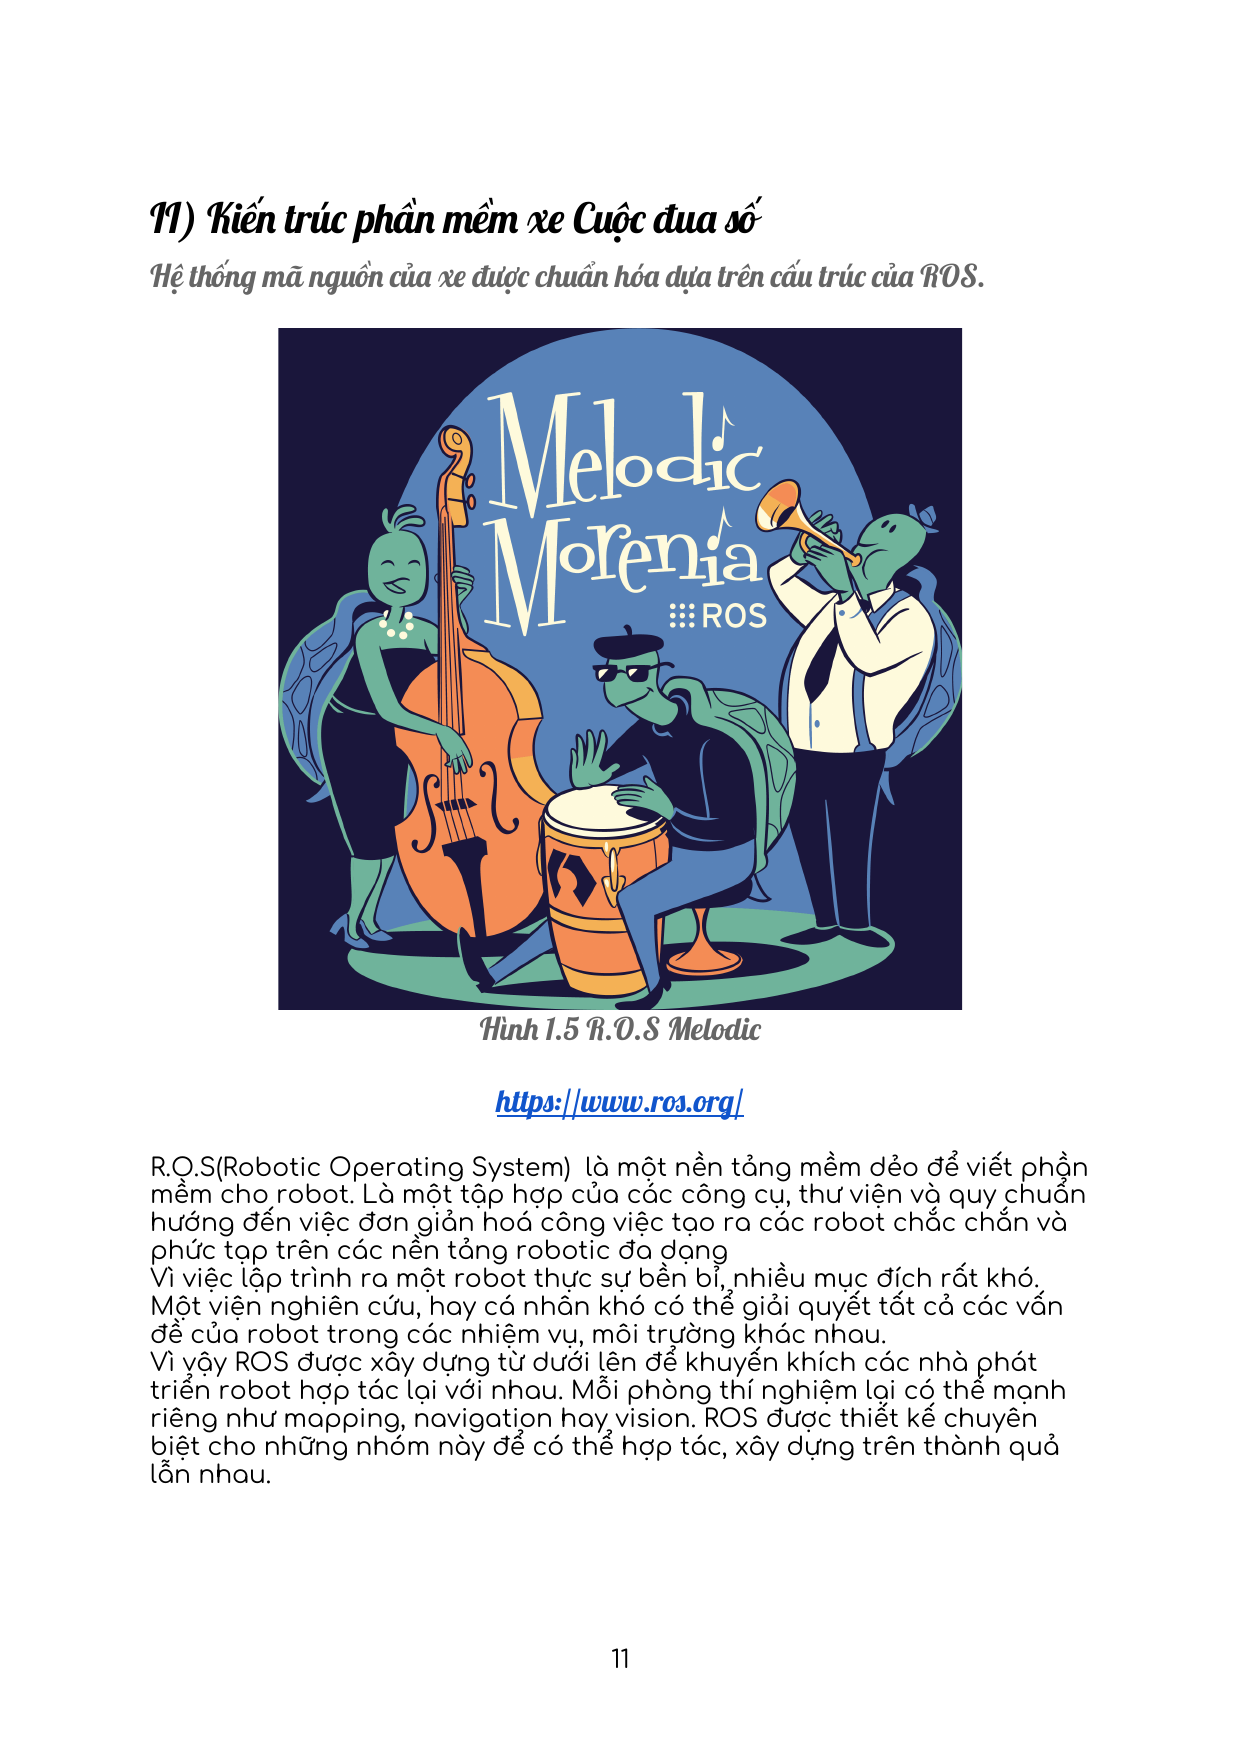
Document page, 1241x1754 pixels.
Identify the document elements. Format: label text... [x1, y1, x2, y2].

picture [278, 328, 963, 1010]
subtitle Hình 1.5 R.O.S Melodic [150, 1009, 1090, 1048]
subtitle Hệ thống mã nguồn của xe được chuẩn hóa dựa trên cấu trúc của ROS. [150, 256, 1090, 295]
text R.O.S(Robotic Operating System) là một nền tảng mềm dẻo để viết phần mềm cho robot. Là một tập hợp của các công cụ, thư viện và quy chuẩn hướng đến việc đơn giản hoá công việc tạo ra các robot chắc chắn và phức tạp trên các nền tảng robotic đa dạng [150, 1154, 1090, 1266]
subtitle II) Kiến trúc phần mềm xe Cuộc đua số [150, 192, 1090, 244]
text Vì việc lập trình ra một robot thực sự bền bỉ, nhiều mục đích rất khó. Một viện nghiên cứu, hay cá nhân khó có thể giải quyết tất cả các vấn đề của robot trong các nhiệm vụ, môi trường khác nhau. [150, 1266, 1090, 1349]
text Vì vậy ROS được xây dựng từ dưới lên để khuyến khích các nhà phát triển robot hợp tác lại với nhau. Mỗi phòng thí nghiệm lại có thế mạnh riêng như mapping, navigation hay vision. ROS được thiết kế chuyên biệt cho những nhóm này để có thể hợp tác, xây dựng trên thành quả lẫn nhau. [150, 1349, 1090, 1489]
subtitle https://www.ros.org/ [150, 1082, 1090, 1121]
